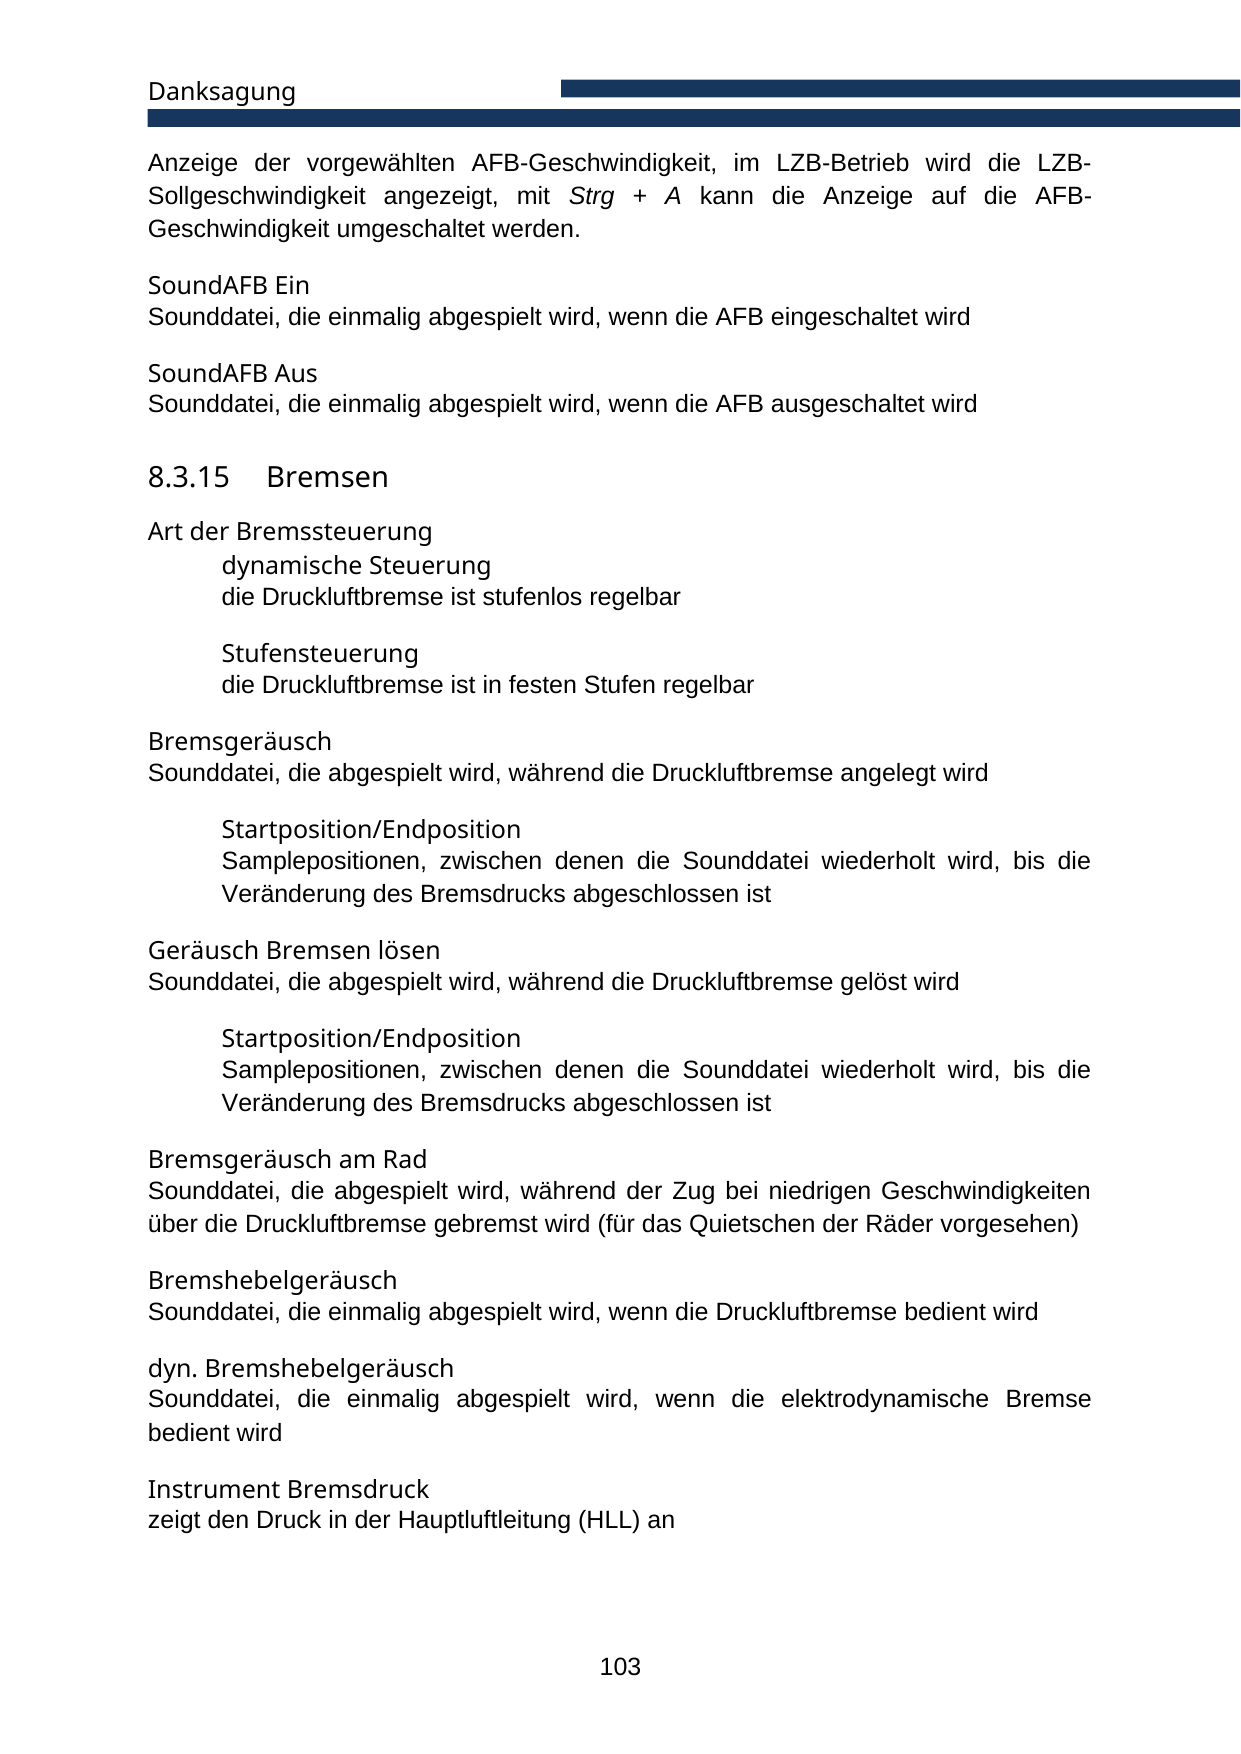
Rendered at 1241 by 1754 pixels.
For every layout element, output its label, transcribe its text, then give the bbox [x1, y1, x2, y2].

text Startposition/Endposition [221, 812, 1093, 846]
text Samplepositionen, zwischen denen die Sounddatei wiederholt wird, bis die Veränderung des Bremsdrucks abgeschlossen ist [221, 846, 1093, 908]
text Bremsgeräusch am Rad [148, 1142, 1093, 1176]
text Startposition/Endposition [221, 1021, 1093, 1055]
text Samplepositionen, zwischen denen die Sounddatei wiederholt wird, bis die Veränderung des Bremsdrucks abgeschlossen ist [221, 1055, 1093, 1116]
text Anzeige der vorgewählten AFB-Geschwindigkeit, im LZB-Betrieb wird die LZB-Sollgeschwindigkeit angezeigt, mit Strg + A kann die Anzeige auf die AFB-Geschwindigkeit umgeschaltet werden. [148, 148, 1093, 242]
text dyn. Bremshebelgeräusch [148, 1350, 1093, 1384]
text SoundAFB Ein [148, 267, 1093, 302]
text Sounddatei, die abgespielt wird, während die Druckluftbremse gelöst wird [148, 967, 1093, 996]
text die Druckluftbremse ist stufenlos regelbar [221, 582, 1093, 611]
text Art der Bremssteuerung [148, 514, 1093, 548]
text dynamische Steuerung [221, 548, 1093, 582]
text zeigt den Druck in der Hauptluftleitung (HLL) an [148, 1505, 1093, 1534]
text Sounddatei, die einmalig abgespielt wird, wenn die AFB ausgeschaltet wird [148, 389, 1093, 418]
text Sounddatei, die abgespielt wird, während die Druckluftbremse angelegt wird [148, 758, 1093, 787]
text SoundAFB Aus [148, 355, 1093, 389]
text Bremshebelgeräusch [148, 1262, 1093, 1297]
subtitle Bremsen [148, 456, 1093, 496]
text Sounddatei, die einmalig abgespielt wird, wenn die AFB eingeschaltet wird [148, 302, 1093, 330]
text Geräusch Bremsen lösen [148, 933, 1093, 967]
text die Druckluftbremse ist in festen Stufen regelbar [221, 670, 1093, 699]
text Bremsgeräusch [148, 724, 1093, 758]
text Stufensteuerung [221, 636, 1093, 670]
text Sounddatei, die einmalig abgespielt wird, wenn die Druckluftbremse bedient wird [148, 1297, 1093, 1325]
text Instrument Bremsdruck [148, 1471, 1093, 1505]
text Sounddatei, die abgespielt wird, während der Zug bei niedrigen Geschwindigkeiten über die Druckluftbremse gebremst wird (für das Quietschen der Räder vorgesehen) [148, 1176, 1093, 1237]
text Sounddatei, die einmalig abgespielt wird, wenn die elektrodynamische Bremse bedient wird [148, 1384, 1093, 1446]
